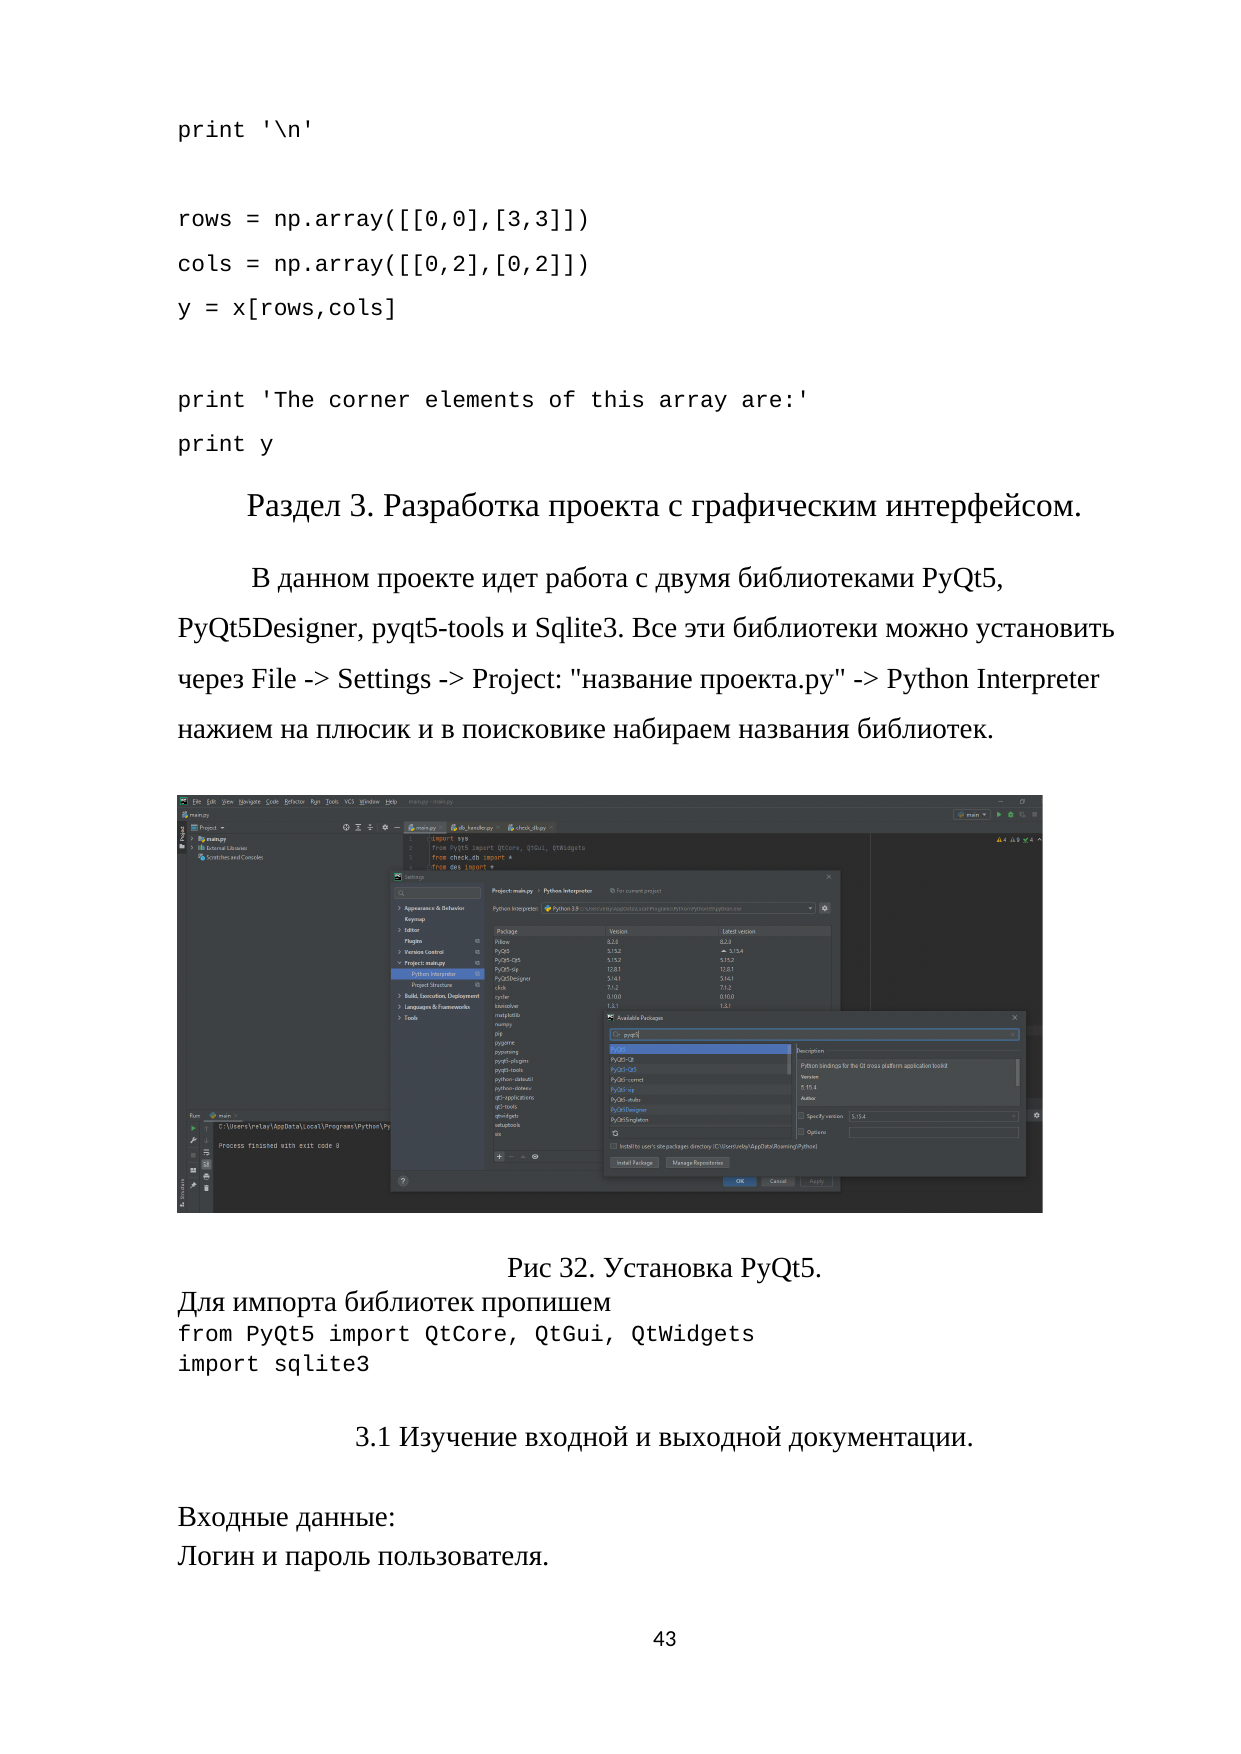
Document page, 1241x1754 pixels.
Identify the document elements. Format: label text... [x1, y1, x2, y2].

text cols = np.array([[0,2],[0,2]]) [177, 252, 1152, 278]
subtitle 3.1 Изучение входной и выходной документации. [177, 1419, 1152, 1453]
text print 'The corner elements of this array are:' [177, 388, 1152, 414]
text import sqlite3 [177, 1352, 1152, 1378]
text print y [177, 432, 1152, 458]
text Входные данные: [177, 1499, 1152, 1533]
text Рис 32. Установка PyQt5. [177, 1251, 1152, 1284]
text from PyQt5 import QtCore, QtGui, QtWidgets [177, 1323, 1152, 1349]
text print '\n' [177, 118, 1152, 144]
text Логин и пароль пользователя. [177, 1538, 1152, 1571]
picture [177, 795, 1043, 1213]
text В данном проекте идет работа с двумя библиотеками PyQt5, PyQt5Designer, pyqt5-tools и Sqlite3. Все эти библиотеки можно установить через File -> Settings -> Project: "название проекта.py" -> Python Interpreter нажием на плюсик и в поисковике набираем названия библиотек. [177, 560, 1152, 745]
text rows = np.array([[0,0],[3,3]]) [177, 207, 1152, 233]
subtitle Раздел 3. Разработка проекта с графическим интерфейсом. [177, 485, 1152, 524]
text y = x[rows,cols] [177, 296, 1152, 322]
text Для импорта библиотек пропишем [177, 1284, 1152, 1318]
